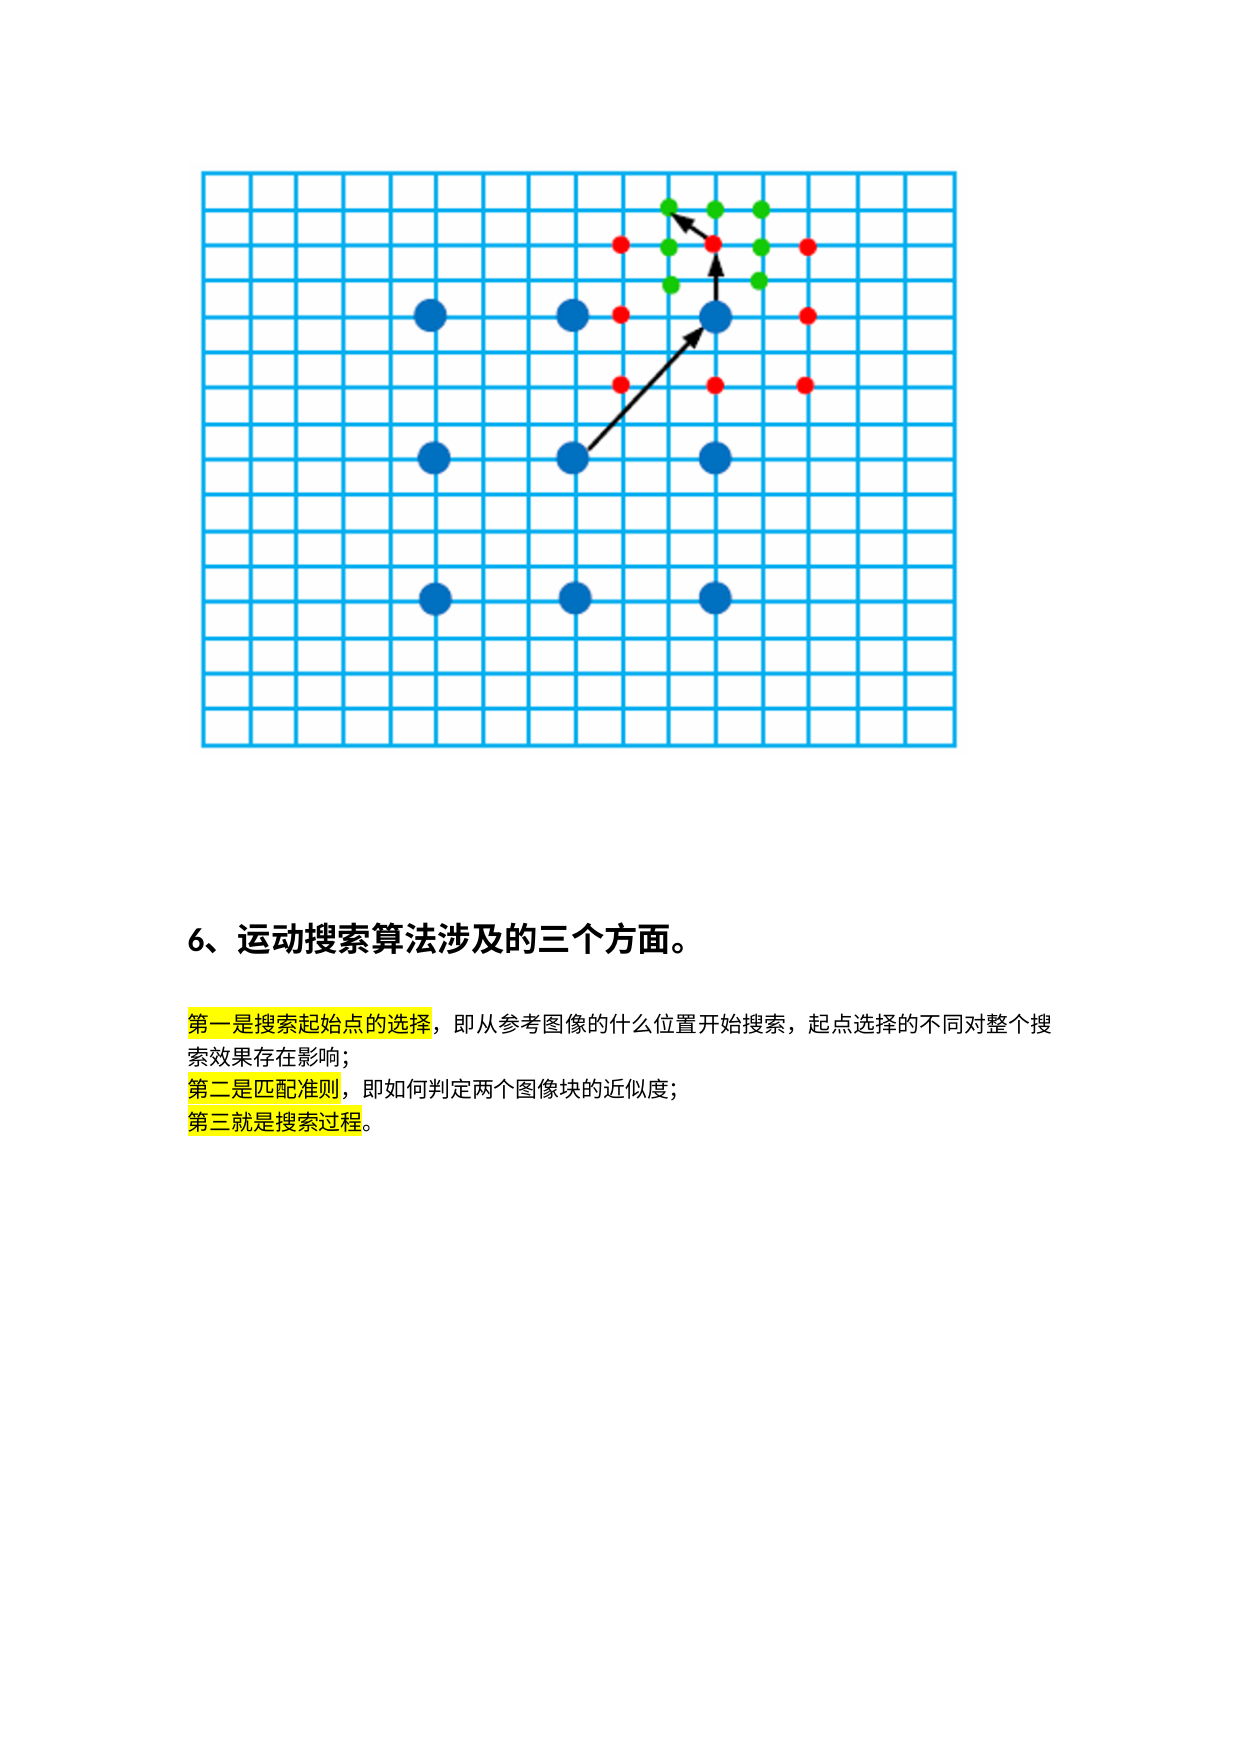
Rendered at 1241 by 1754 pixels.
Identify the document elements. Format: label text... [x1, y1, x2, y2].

subtitle 运动搜索算法涉及的三个方面。 [187, 904, 1053, 969]
list 第一是搜索起始点的选择，即从参考图像的什么位置开始搜索，起点选择的不同对整个搜索效果存在影响； [187, 1007, 1053, 1072]
picture [187, 162, 967, 756]
list 第三就是搜索过程。 [187, 1104, 1053, 1137]
list 第二是匹配准则，即如何判定两个图像块的近似度； [341, 1072, 1053, 1104]
